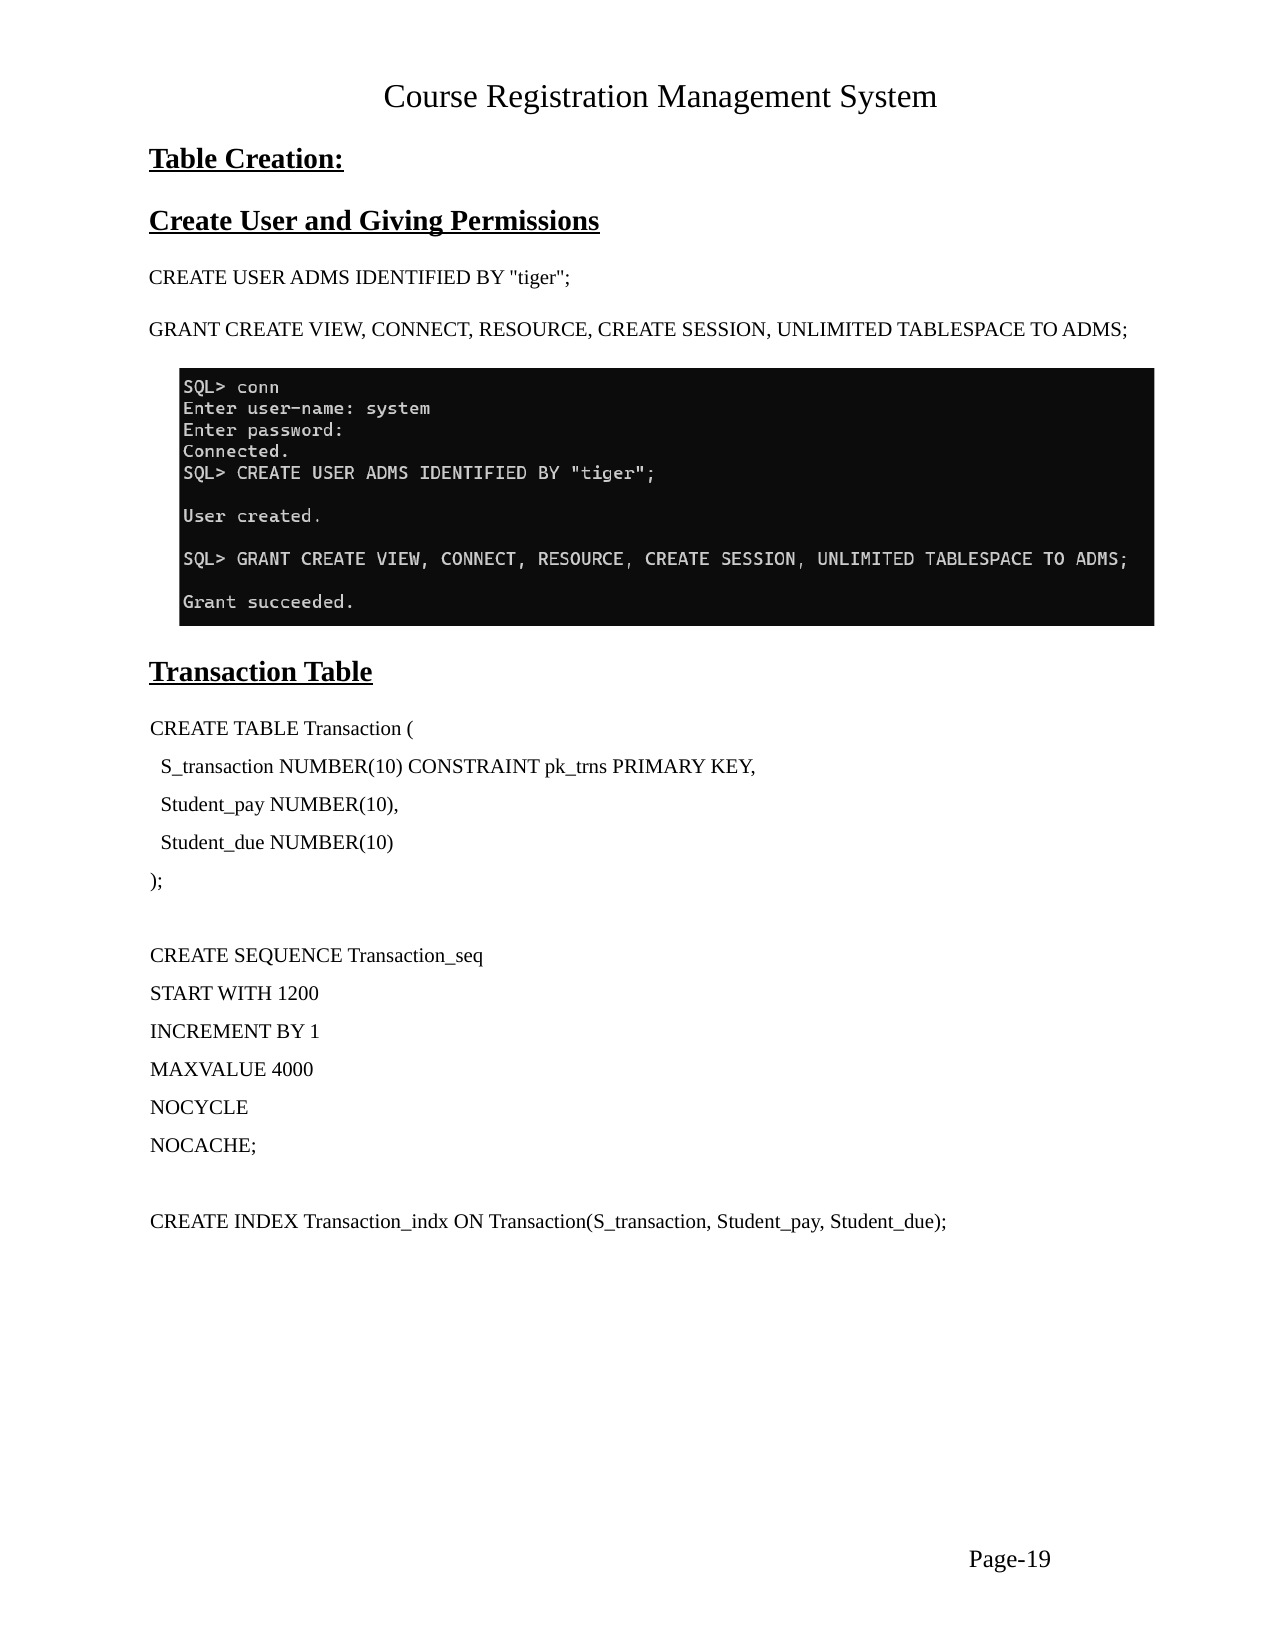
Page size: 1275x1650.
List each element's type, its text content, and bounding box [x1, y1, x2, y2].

text GRANT CREATE VIEW, CONNECT, RESOURCE, CREATE SESSION, UNLIMITED TABLESPACE TO ADMS; [148, 317, 1185, 341]
text CREATE SEQUENCE Transaction_seq [150, 943, 1185, 967]
text START WITH 1200 [150, 981, 1185, 1005]
text NOCYCLE [150, 1095, 1185, 1119]
text S_transaction NUMBER(10) CONSTRAINT pk_trns PRIMARY KEY, [150, 754, 1185, 778]
text CREATE USER ADMS IDENTIFIED BY "tiger"; [148, 265, 1185, 289]
picture [179, 368, 1155, 626]
text ); [150, 867, 1185, 892]
text INCREMENT BY 1 [150, 1019, 1185, 1043]
text CREATE INDEX Transaction_indx ON Transaction(S_transaction, Student_pay, Student_due); [150, 1209, 1185, 1233]
text Create User and Giving Permissions [148, 203, 1185, 237]
text NOCACHE; [150, 1133, 1185, 1157]
text CREATE TABLE Transaction ( [150, 716, 1185, 740]
text Student_pay NUMBER(10), [150, 792, 1185, 816]
text Student_due NUMBER(10) [150, 829, 1185, 854]
text Table Creation: [148, 141, 1185, 175]
text MAXVALUE 4000 [150, 1057, 1185, 1081]
text Transaction Table [148, 654, 1185, 687]
